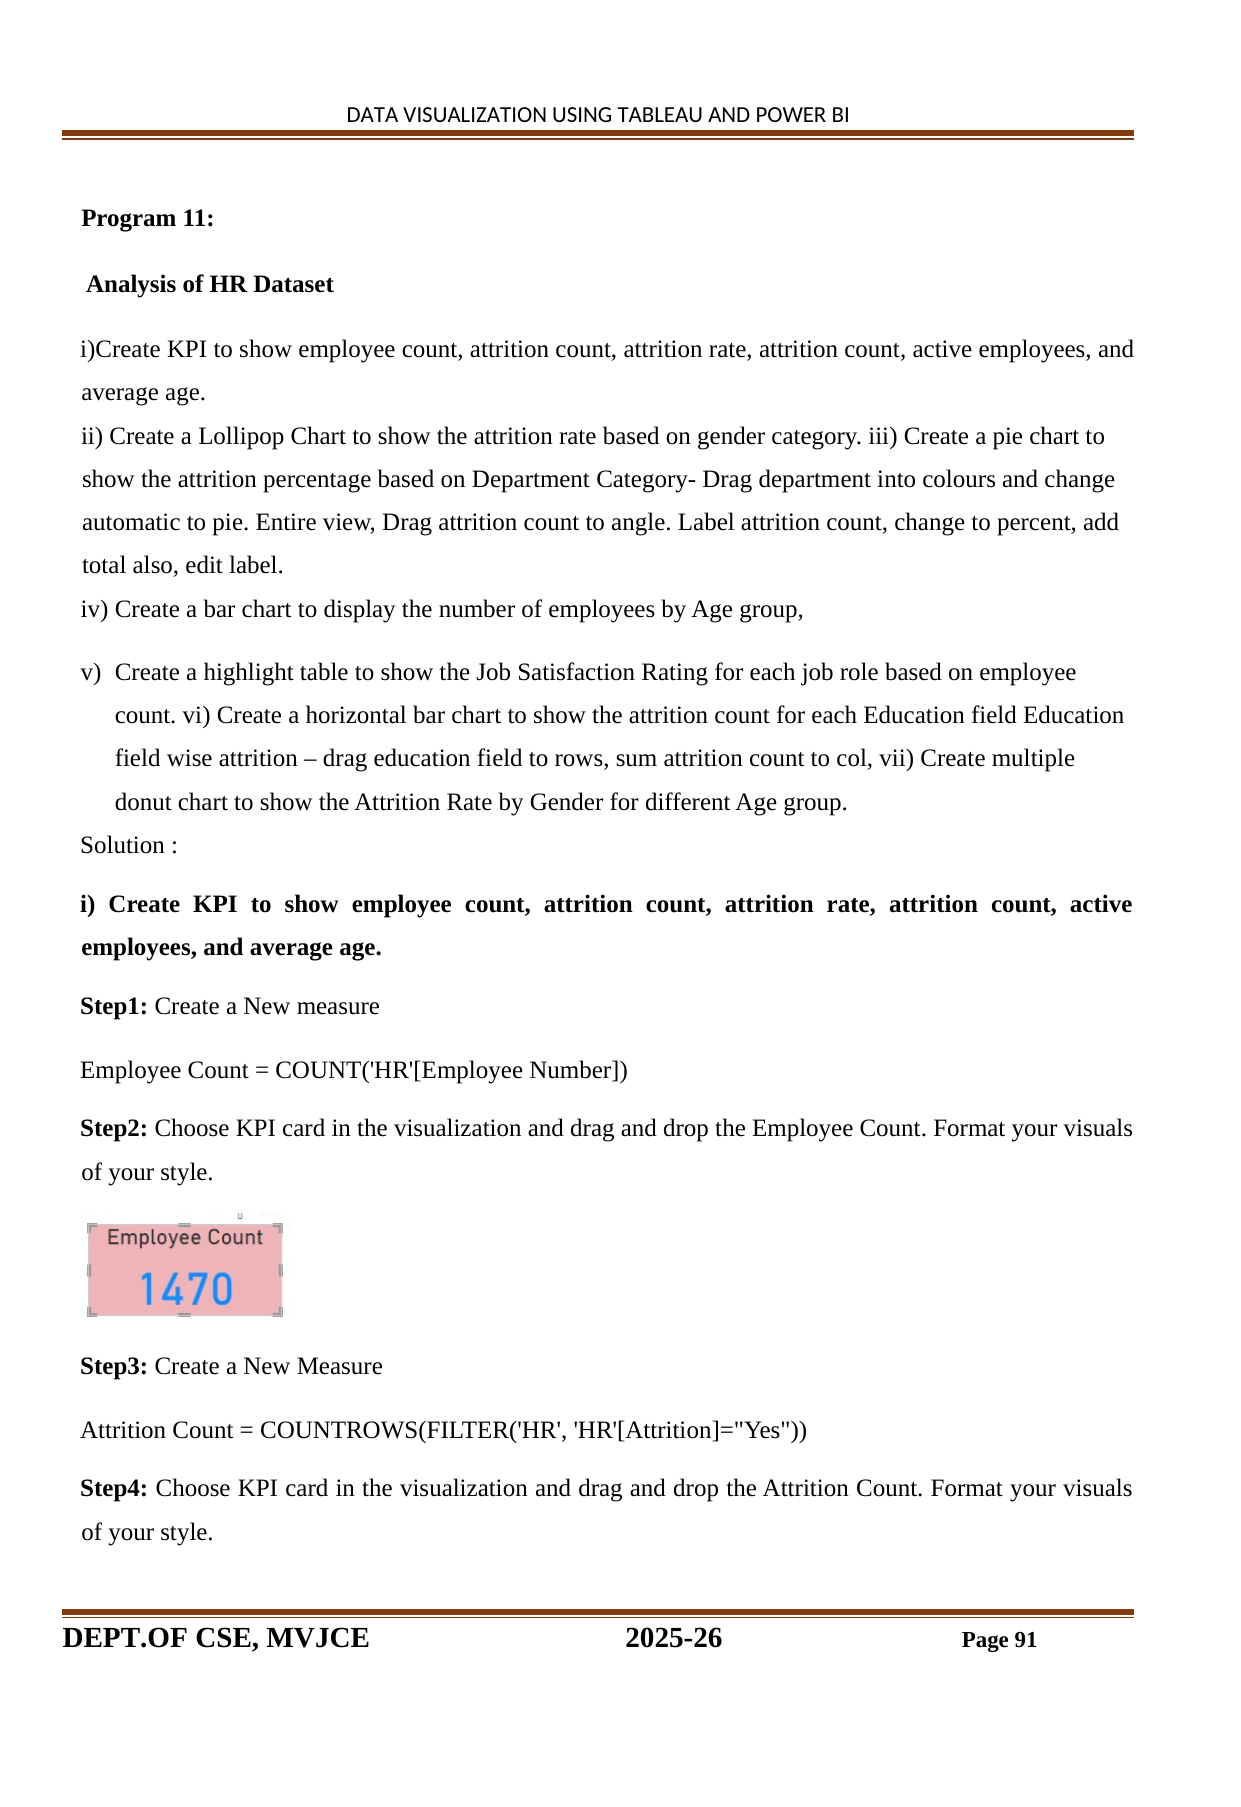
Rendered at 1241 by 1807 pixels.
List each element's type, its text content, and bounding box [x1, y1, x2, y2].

text Step3: Create a New Measure [80, 1351, 1122, 1380]
text Step4: Choose KPI card in the visualization and drag and drop the Attrition Count. Format your visuals of your style. [80, 1473, 1134, 1545]
list Create a bar chart to display the number of employees by Age group, [80, 594, 1128, 623]
text Attrition Count = COUNTROWS(FILTER('HR', 'HR'[Attrition]="Yes")) [80, 1415, 1122, 1443]
list Create a highlight table to show the Job Satisfaction Rating for each job role based on employee count. vi) Create a horizontal bar chart to show the attrition count for each Education field Education field wise attrition – drag education field to rows, sum attrition count to col, vii) Create multiple donut chart to show the Attrition Rate by Gender for different Age group. [80, 657, 1128, 815]
text Program 11: [62, 203, 1064, 232]
text Solution : [80, 830, 1122, 859]
text Step1: Create a New measure [80, 991, 1122, 1020]
text i)Create KPI to show employee count, attrition count, attrition rate, attrition count, active employees, and average age. [80, 334, 1134, 406]
text ii) Create a Lollipop Chart to show the attrition rate based on gender category. iii) Create a pie chart to show the attrition percentage based on Department Category- Drag department into colours and change automatic to pie. Entire view, Drag attrition count to angle. Label attrition count, change to percent, add total also, edit label. [81, 421, 1130, 579]
picture [79, 1213, 292, 1321]
text Employee Count = COUNT('HR'[Employee Number]) [80, 1055, 1122, 1084]
text Step2: Choose KPI card in the visualization and drag and drop the Employee Count. Format your visuals of your style. [80, 1113, 1134, 1185]
text i) Create KPI to show employee count, attrition count, attrition rate, attrition count, active employees, and average age. [80, 889, 1134, 961]
text Analysis of HR Dataset [62, 269, 1064, 297]
